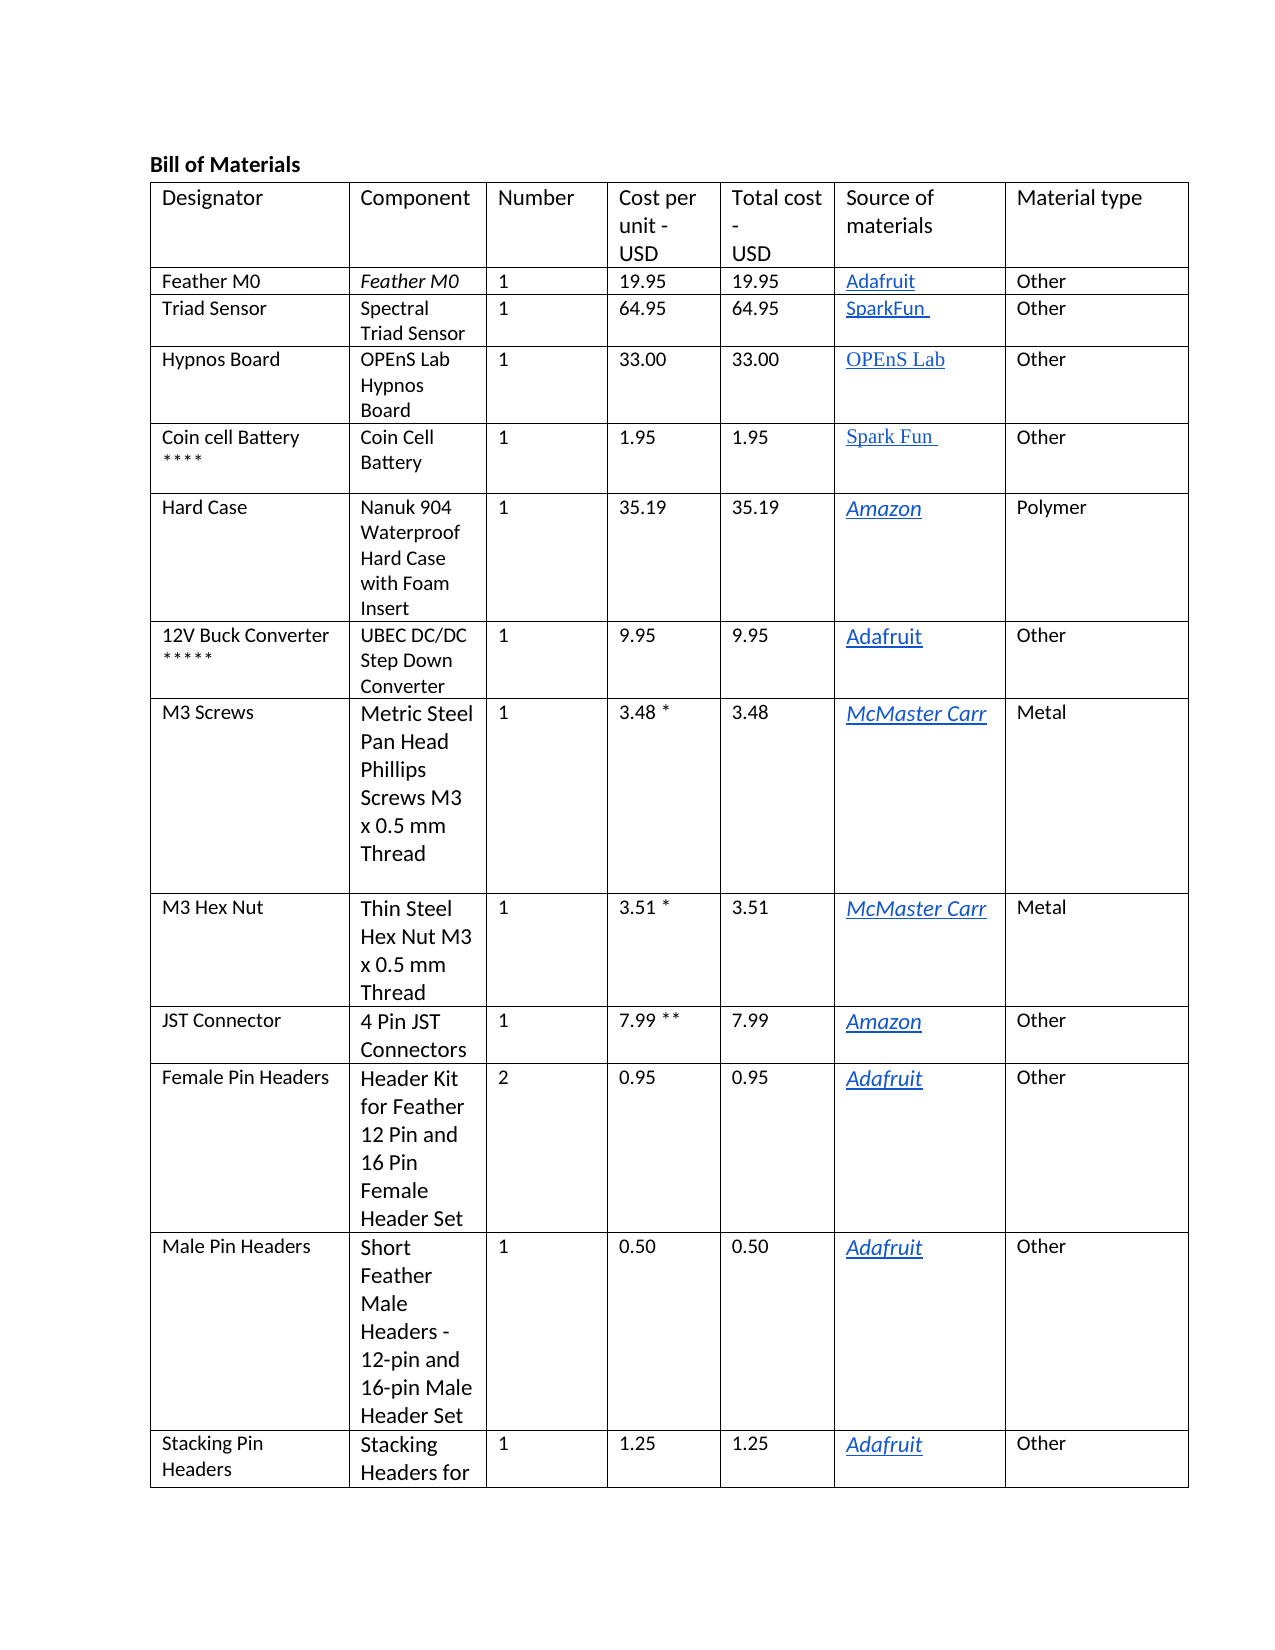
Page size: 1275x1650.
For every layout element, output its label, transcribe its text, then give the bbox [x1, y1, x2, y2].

table_cell 3.51 * [608, 894, 720, 1006]
table_cell 9.95 [608, 622, 720, 698]
table_cell Hard Case [151, 494, 349, 621]
table_header Source of materials [835, 183, 1005, 267]
table_header Number [487, 183, 607, 267]
table_cell 1 [487, 622, 607, 698]
table_cell Metric Steel Pan Head Phillips Screws M3 x 0.5 mm Thread [350, 699, 486, 893]
table_cell Triad Sensor [151, 295, 349, 346]
table_cell Amazon [835, 494, 1005, 621]
table_cell 1 [487, 1007, 607, 1063]
table_cell Coin cell Battery **** [151, 424, 349, 493]
table_cell Metal [1006, 699, 1188, 893]
table_header Component [350, 183, 486, 267]
table_cell 7.99 ** [608, 1007, 720, 1063]
table_cell 19.95 [721, 268, 834, 294]
table_cell 2 [487, 1064, 607, 1232]
table_cell Coin Cell Battery [350, 424, 486, 493]
table_cell 1.95 [608, 424, 720, 493]
table_cell Other [1006, 268, 1188, 294]
table_cell Feather M0 [151, 268, 349, 294]
table_cell Polymer [1006, 494, 1188, 621]
table_cell Other [1006, 622, 1188, 698]
table_cell 19.95 [608, 268, 720, 294]
table_cell 1 [487, 424, 607, 493]
table_cell 1 [487, 347, 607, 423]
table_cell 9.95 [721, 622, 834, 698]
table_cell McMaster Carr [835, 894, 1005, 1006]
table_cell Adafruit [835, 1431, 1005, 1487]
table_cell Short Feather Male Headers - 12-pin and 16-pin Male Header Set [350, 1233, 486, 1429]
table_cell Other [1006, 1431, 1188, 1487]
table_cell M3 Screws [151, 699, 349, 893]
table_cell 0.50 [721, 1233, 834, 1429]
table_cell Adafruit [835, 1064, 1005, 1232]
table_cell Other [1006, 347, 1188, 423]
table_cell 3.51 [721, 894, 834, 1006]
table_cell 1 [487, 699, 607, 893]
table_cell 1 [487, 494, 607, 621]
table_header Material type [1006, 183, 1188, 267]
table_cell Male Pin Headers [151, 1233, 349, 1429]
text Bill of Materials [150, 150, 1125, 178]
table_cell Nanuk 904 Waterproof Hard Case with Foam Insert [350, 494, 486, 621]
table_header Cost per unit - USD [608, 183, 720, 267]
table_cell 33.00 [721, 347, 834, 423]
table_cell Other [1006, 1007, 1188, 1063]
table_cell 64.95 [608, 295, 720, 346]
table_cell 1.95 [721, 424, 834, 493]
table_cell Spectral Triad Sensor [350, 295, 486, 346]
table_cell OPEnS Lab Hypnos Board [350, 347, 486, 423]
table_cell Other [1006, 1233, 1188, 1429]
table_cell Other [1006, 1064, 1188, 1232]
table_cell OPEnS Lab [835, 347, 1005, 423]
table_cell M3 Hex Nut [151, 894, 349, 1006]
table_cell 3.48 * [608, 699, 720, 893]
table_cell Adafruit [835, 268, 1005, 294]
table_cell 7.99 [721, 1007, 834, 1063]
table_cell Header Kit for Feather 12 Pin and 16 Pin Female Header Set [350, 1064, 486, 1232]
table_header Designator [151, 183, 349, 267]
table_cell Spark Fun [835, 424, 1005, 493]
table_cell 0.95 [608, 1064, 720, 1232]
table_cell Amazon [835, 1007, 1005, 1063]
table_cell 1 [487, 894, 607, 1006]
table_cell 33.00 [608, 347, 720, 423]
table_cell 3.48 [721, 699, 834, 893]
table_cell Feather M0 [350, 268, 486, 294]
table_cell 0.50 [608, 1233, 720, 1429]
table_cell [350, 1431, 486, 1487]
table_cell 1 [487, 268, 607, 294]
table_cell 1 [487, 295, 607, 346]
table_cell 4 Pin JST Connectors [350, 1007, 486, 1063]
table_cell Female Pin Headers [151, 1064, 349, 1232]
table_cell 1.25 [721, 1431, 834, 1487]
table_cell 1 [487, 1431, 607, 1487]
table_cell 0.95 [721, 1064, 834, 1232]
table_cell Hypnos Board [151, 347, 349, 423]
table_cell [151, 1431, 349, 1487]
table_cell McMaster Carr [835, 699, 1005, 893]
table_cell Adafruit [835, 622, 1005, 698]
table_header Total cost - USD [721, 183, 834, 267]
table_cell 35.19 [608, 494, 720, 621]
table_cell 1 [487, 1233, 607, 1429]
table_cell 12V Buck Converter ***** [151, 622, 349, 698]
table_cell Other [1006, 424, 1188, 493]
table_cell Other [1006, 295, 1188, 346]
table_cell 35.19 [721, 494, 834, 621]
table_cell Adafruit [835, 1233, 1005, 1429]
table_cell SparkFun [835, 295, 1005, 346]
table_cell 64.95 [721, 295, 834, 346]
table_cell UBEC DC/DC Step Down Converter [350, 622, 486, 698]
table_cell Thin Steel Hex Nut M3 x 0.5 mm Thread [350, 894, 486, 1006]
table_cell JST Connector [151, 1007, 349, 1063]
table_cell 1.25 [608, 1431, 720, 1487]
table_cell Metal [1006, 894, 1188, 1006]
